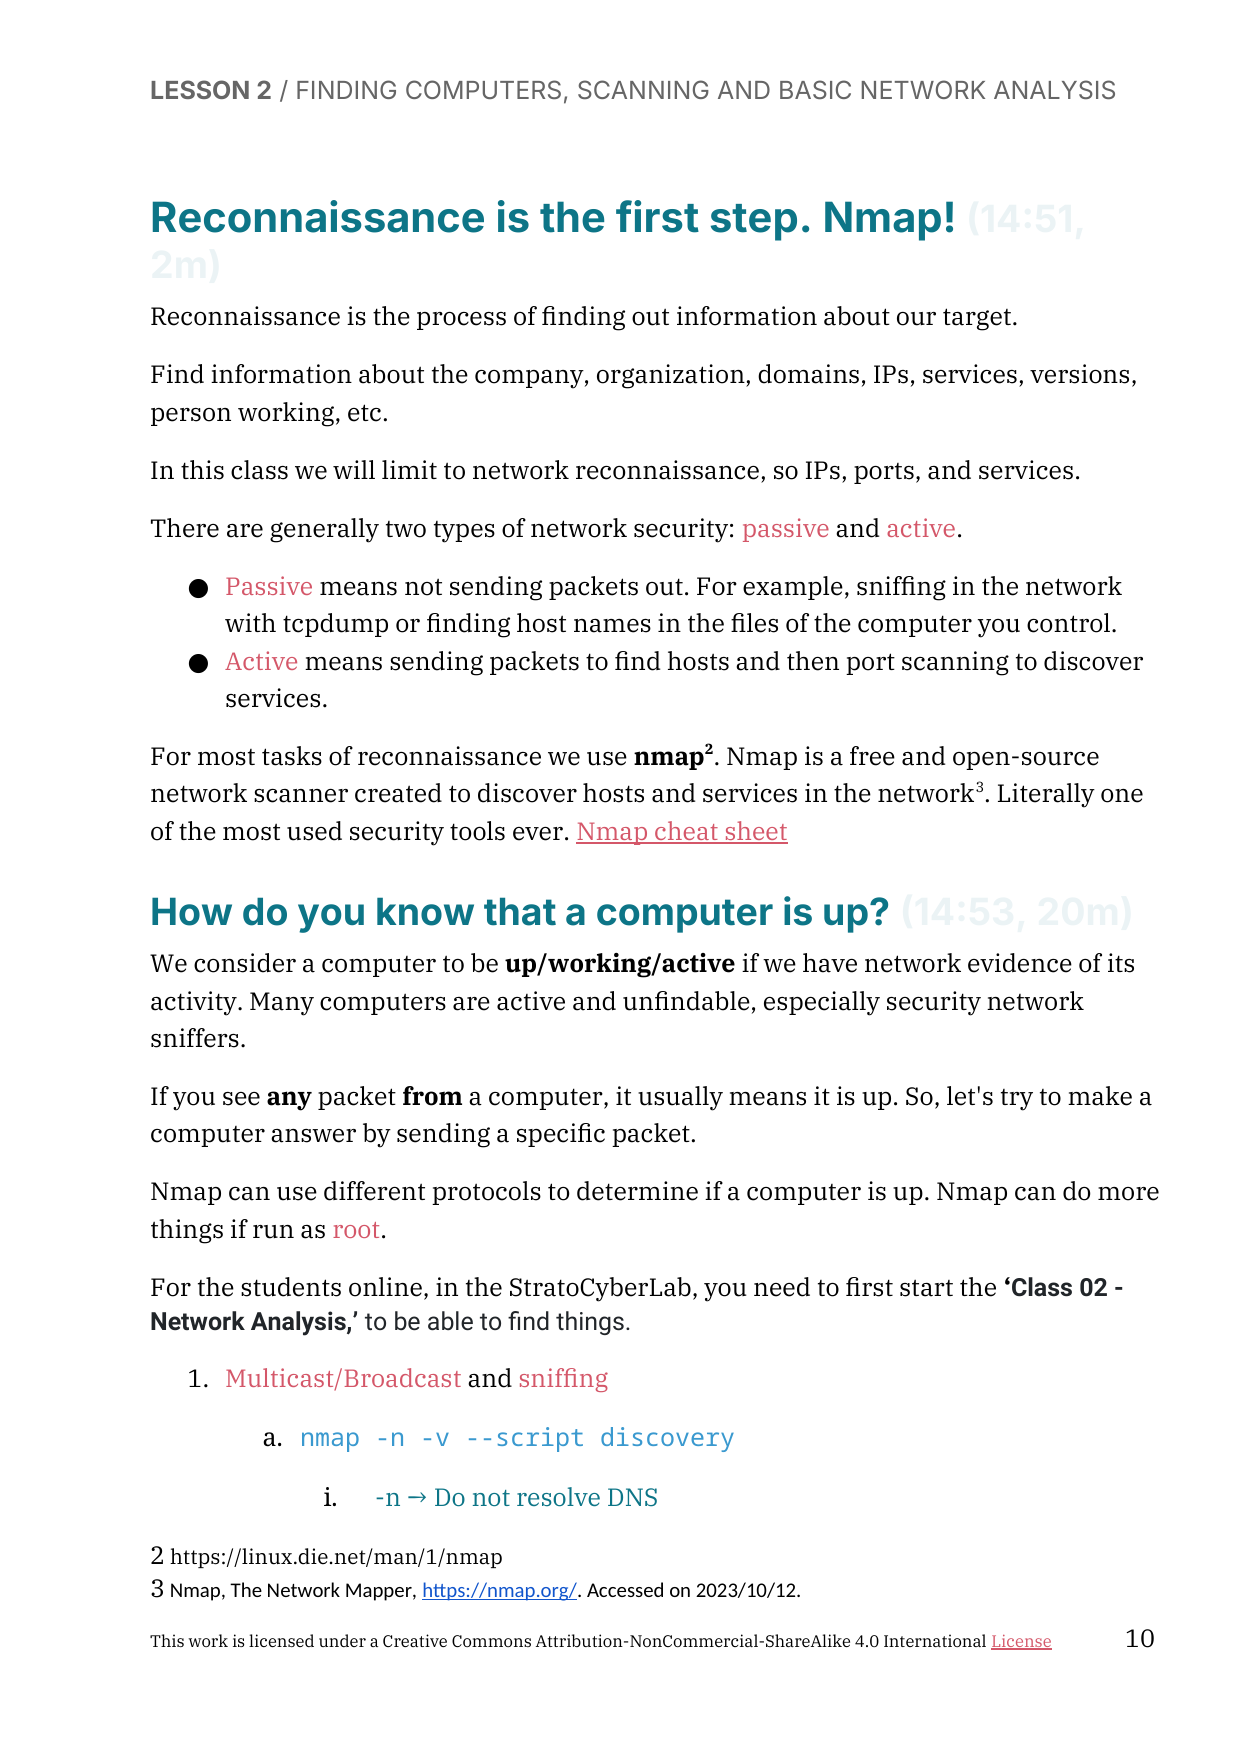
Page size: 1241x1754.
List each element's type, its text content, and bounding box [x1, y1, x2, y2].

list Multicast/Broadcast and sniffing [187, 1362, 1165, 1394]
text Nmap can use different protocols to determine if a computer is up. Nmap can do more things if run as root. [150, 1175, 1165, 1245]
text For the students online, in the StratoCyberLab, you need to first start the ‘Class 02 - Network Analysis,’ to be able to find things. [150, 1271, 1165, 1337]
subtitle How do you know that a computer is up? (14:53, 20m) [150, 889, 1165, 934]
list Passive means not sending packets out. For example, sniffing in the network with tcpdump or finding host names in the files of the computer you control. [187, 570, 1165, 639]
text We consider a computer to be up/working/active if we have network evidence of its activity. Many computers are active and unfindable, especially security network sniffers. [150, 947, 1165, 1054]
text In this class we will limit to network reconnaissance, so IPs, ports, and services. [150, 453, 1165, 486]
text If you see any packet from a computer, it usually means it is up. So, let's try to make a computer answer by sending a specific packet. [150, 1080, 1165, 1149]
subtitle Reconnaissance is the first step. Nmap! (14:51, 2m) [150, 192, 1165, 287]
text Reconnaissance is the process of finding out information about our target. [150, 300, 1165, 332]
subtitle nmap -n -v --script discovery [262, 1420, 1165, 1454]
text For most tasks of reconnaissance we use nmap. Nmap is a free and open-source network scanner created to discover hosts and services in the network. Literally one of the most used security tools ever. Nmap cheat sheet [150, 740, 1165, 847]
text Find information about the company, organization, domains, IPs, services, versions, person working, etc. [150, 358, 1165, 428]
list Active means sending packets to find hosts and then port scanning to discover services. [187, 644, 1165, 714]
text There are generally two types of network security: passive and active. [150, 512, 1165, 544]
list -n → Do not resolve DNS [337, 1480, 1165, 1514]
